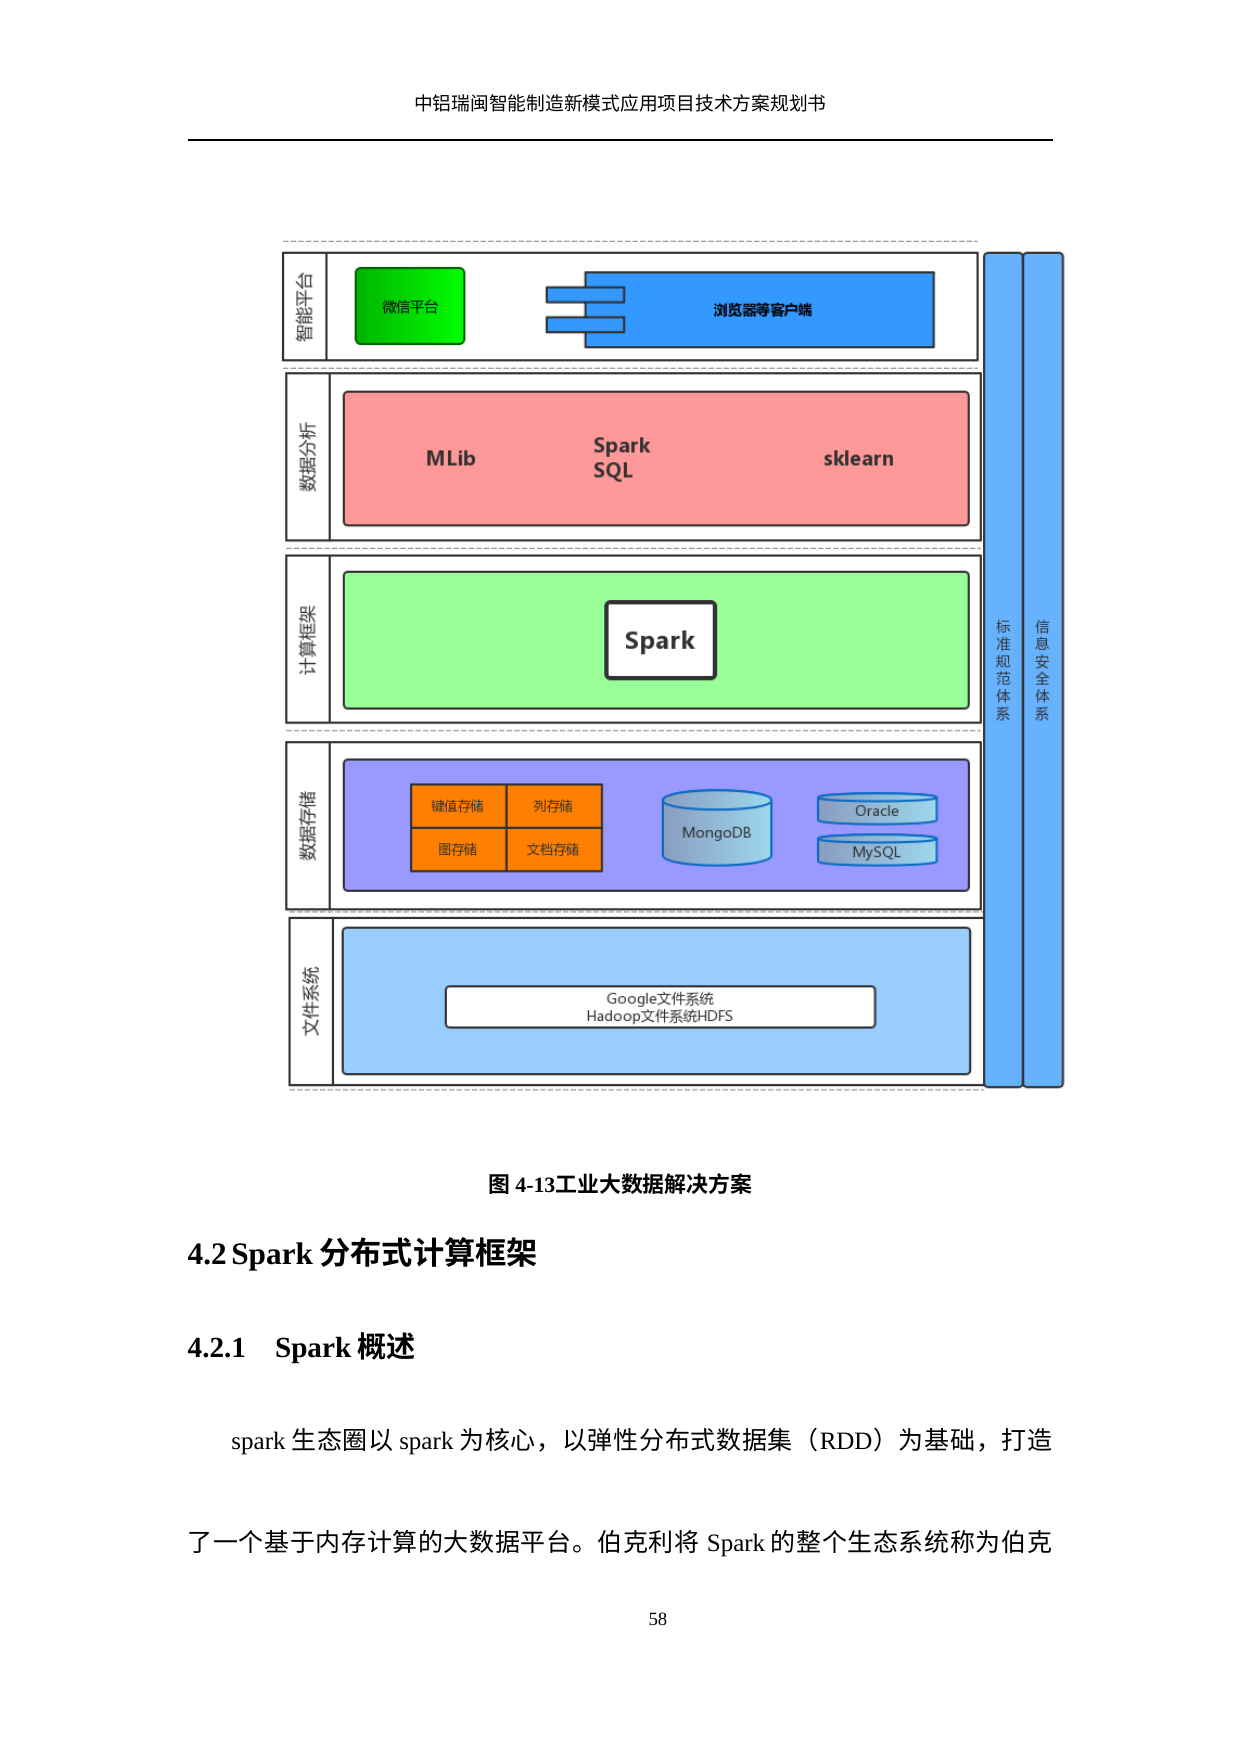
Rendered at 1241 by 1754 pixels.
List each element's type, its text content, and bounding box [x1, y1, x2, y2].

subtitle Spark概述 [187, 1324, 1053, 1366]
subtitle Spark分布式计算框架 [187, 1217, 1053, 1284]
picture [231, 178, 1097, 1135]
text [187, 1404, 1053, 1574]
